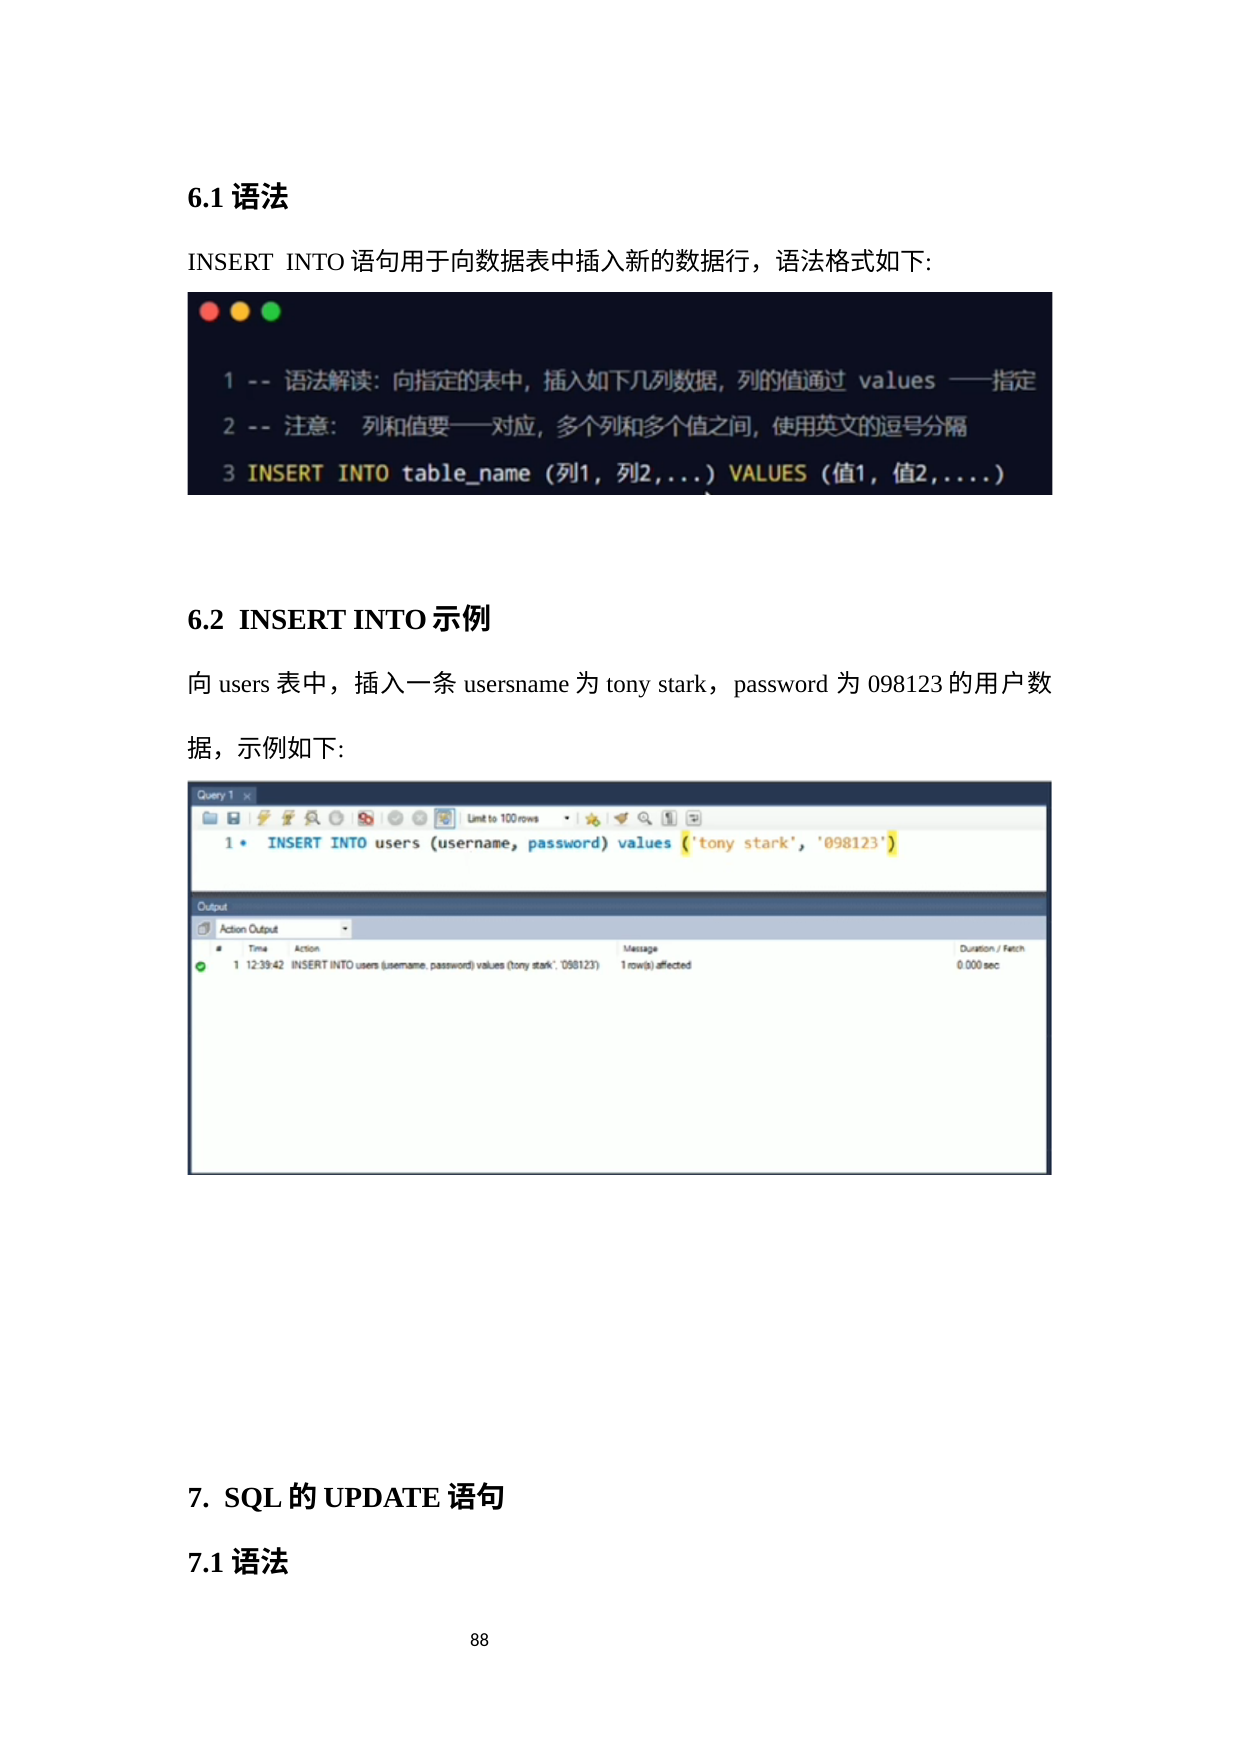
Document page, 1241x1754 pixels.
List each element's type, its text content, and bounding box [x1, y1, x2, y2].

text 向users表中，插入一条usersname为tony stark，password 为098123的用户数据，示例如下: [187, 649, 1053, 779]
picture [187, 292, 1053, 495]
list SQL的UPDATE语句 [187, 1462, 1053, 1527]
text INSERT INTO语句用于向数据表中插入新的数据行，语法格式如下: [187, 227, 1053, 292]
text 6.2 INSERT INTO示例 [187, 584, 1053, 649]
picture [187, 779, 1052, 1175]
text 7.1 语法 [187, 1527, 1053, 1592]
text 6.1 语法 [187, 162, 1053, 227]
